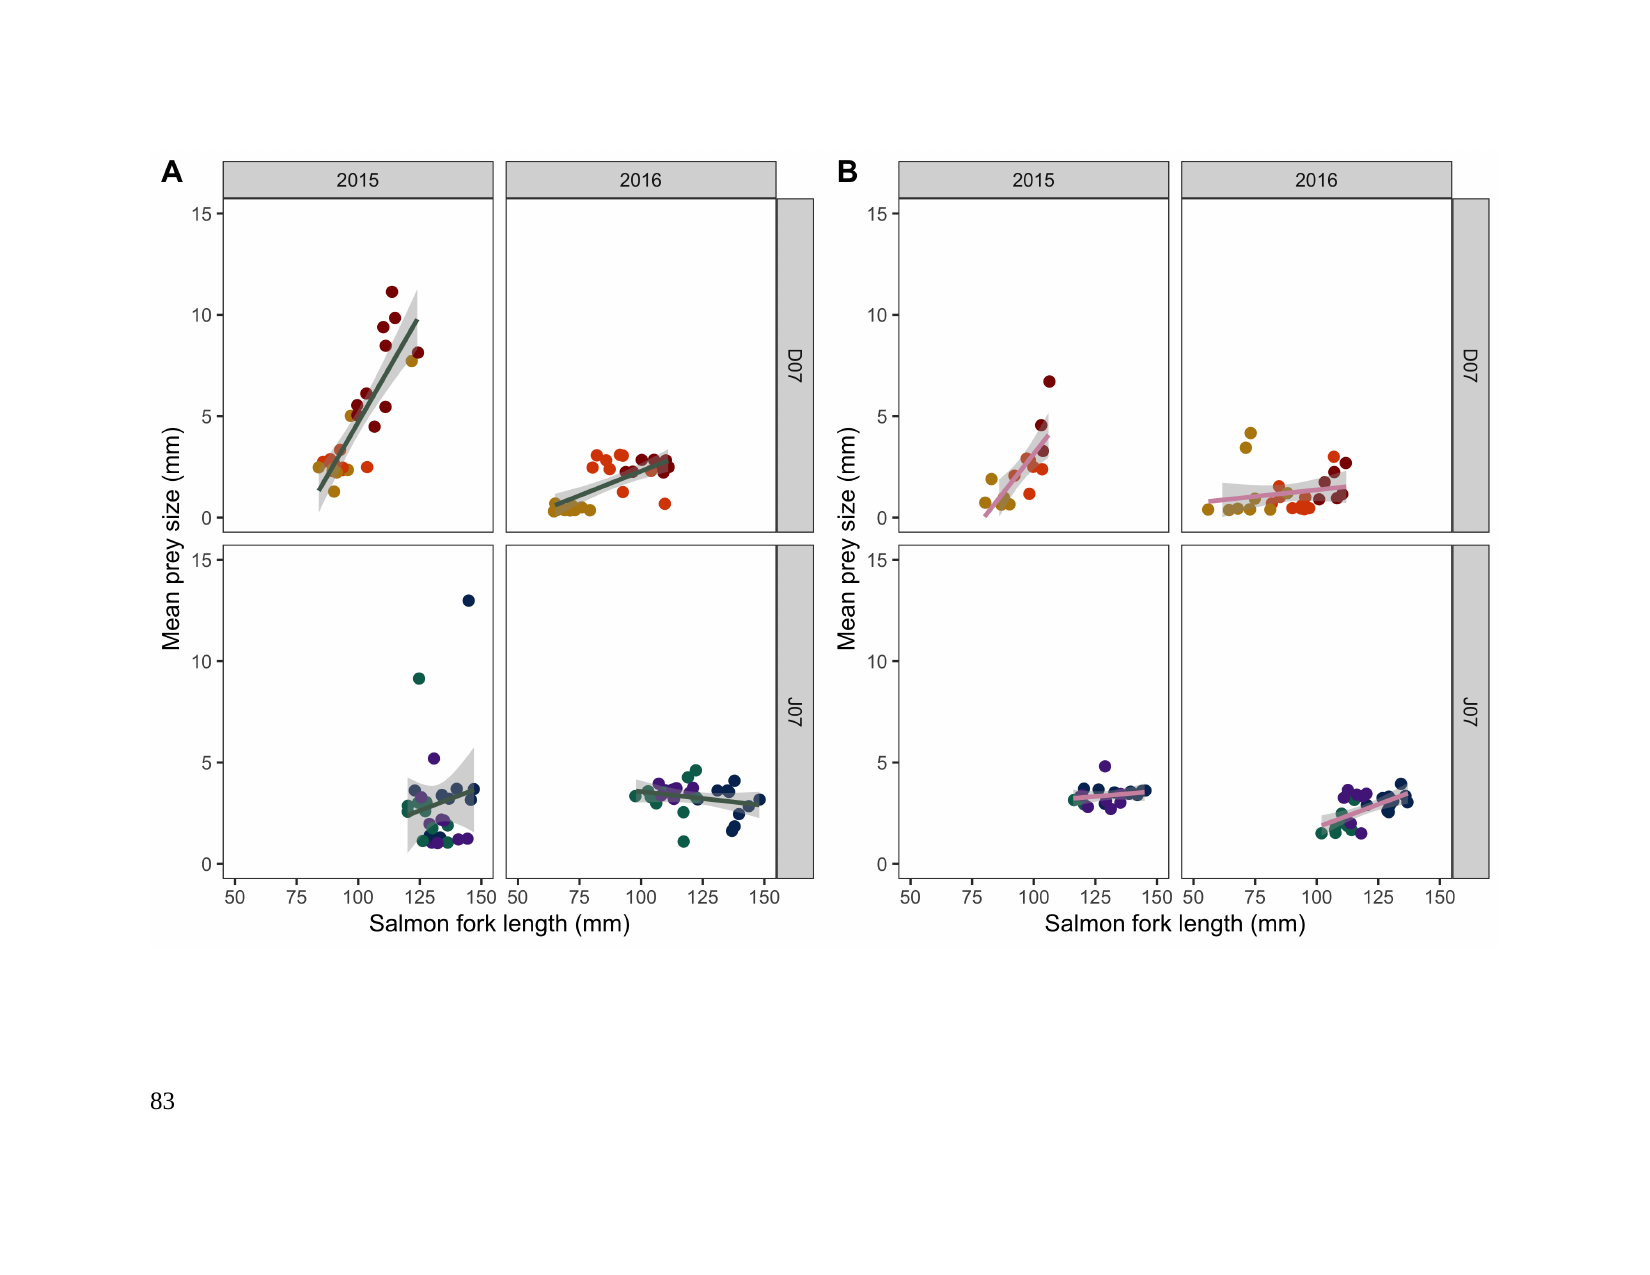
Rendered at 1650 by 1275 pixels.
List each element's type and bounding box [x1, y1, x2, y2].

picture [150, 150, 1500, 948]
